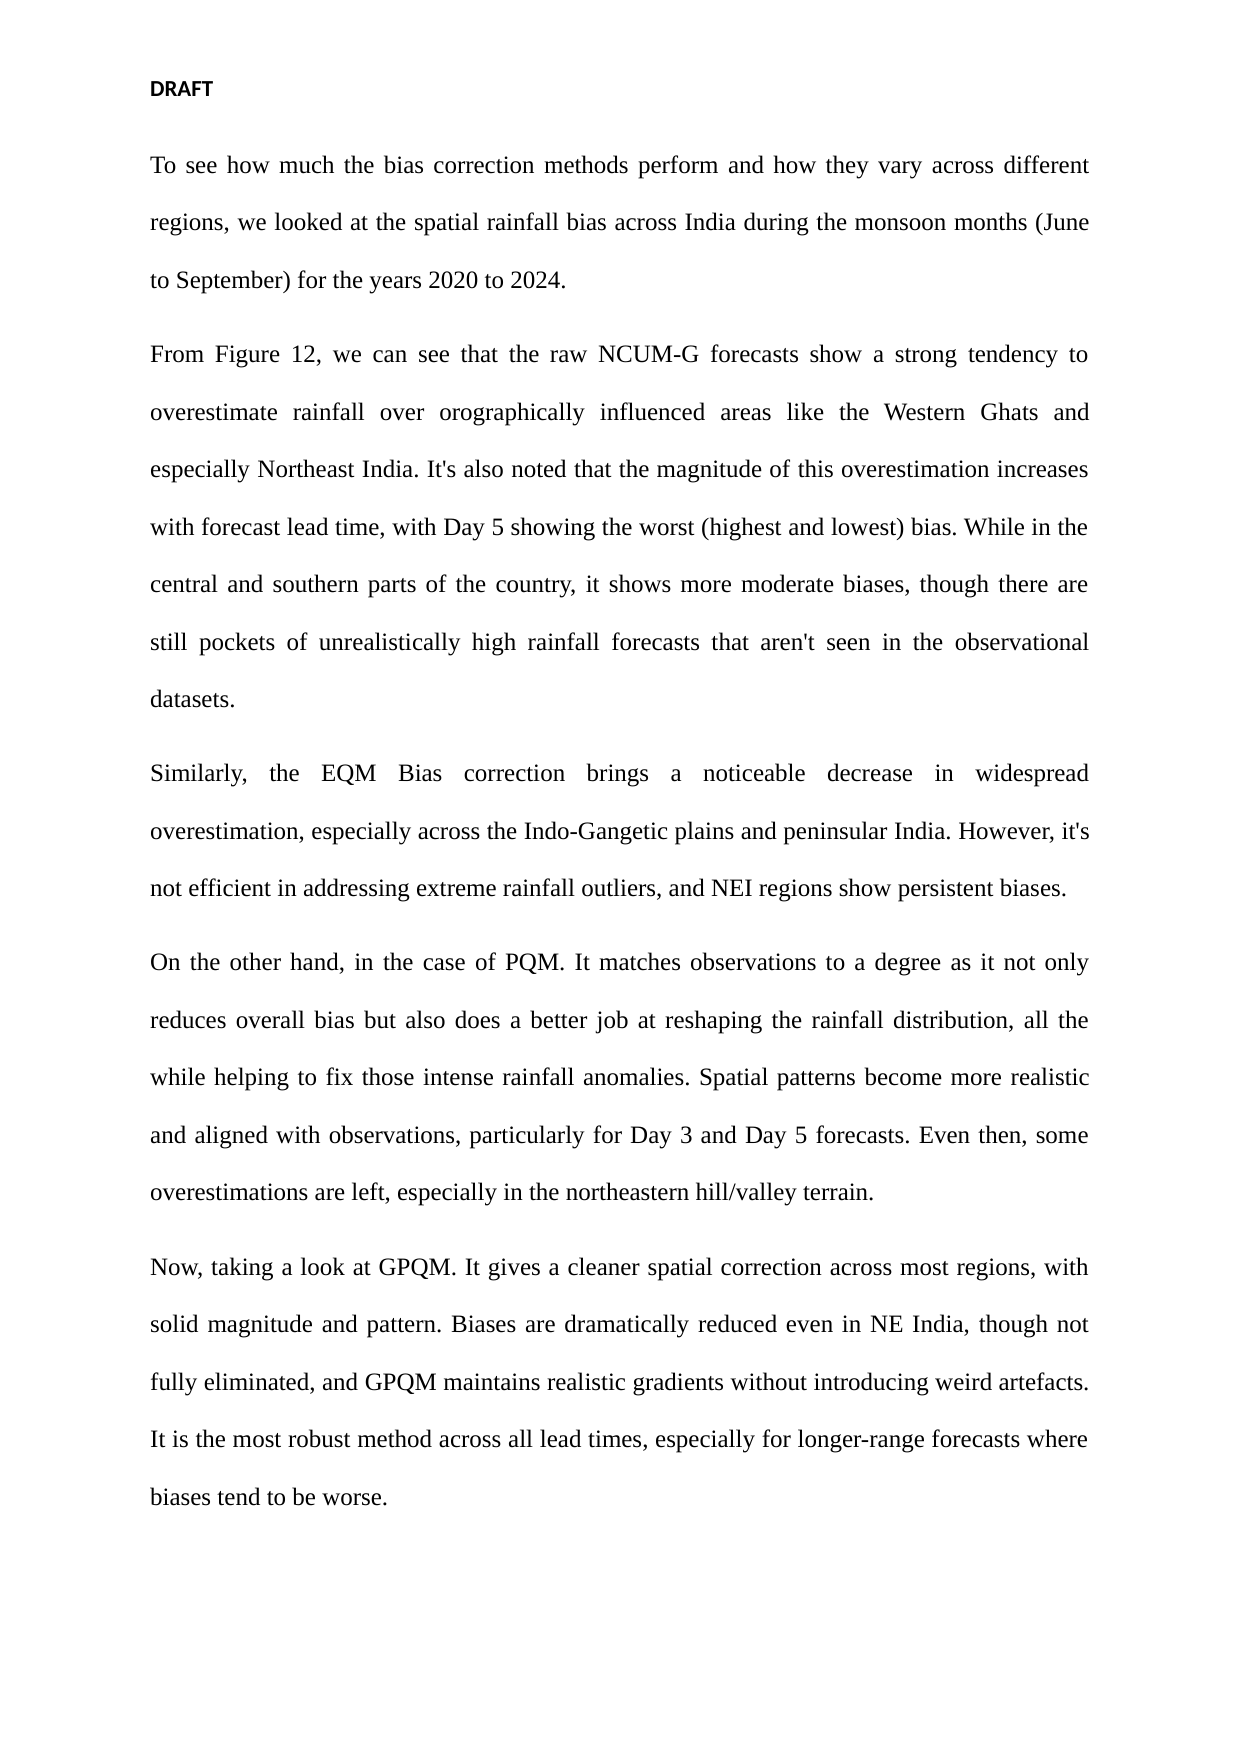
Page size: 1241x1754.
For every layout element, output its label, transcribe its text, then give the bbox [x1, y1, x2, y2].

text Now, taking a look at GPQM. It gives a cleaner spatial correction across most regions, with solid magnitude and pattern. Biases are dramatically reduced even in NE India, though not fully eliminated, and GPQM maintains realistic gradients without introducing weird artefacts. It is the most robust method across all lead times, especially for longer-range forecasts where biases tend to be worse. [150, 1252, 1090, 1510]
text On the other hand, in the case of PQM. It matches observations to a degree as it not only reduces overall bias but also does a better job at reshaping the rainfall distribution, all the while helping to fix those intense rainfall anomalies. Spatial patterns become more realistic and aligned with observations, particularly for Day 3 and Day 5 forecasts. Even then, some overestimations are left, especially in the northeastern hill/valley terrain. [150, 947, 1090, 1206]
text From Figure 12, we can see that the raw NCUM-G forecasts show a strong tendency to overestimate rainfall over orographically influenced areas like the Western Ghats and especially Northeast India. It's also noted that the magnitude of this overestimation increases with forecast lead time, with Day 5 showing the worst (highest and lowest) bias. While in the central and southern parts of the country, it shows more moderate biases, though there are still pockets of unrealistically high rainfall forecasts that aren't seen in the observational datasets. [150, 339, 1090, 713]
text Similarly, the EQM Bias correction brings a noticeable decrease in widespread overestimation, especially across the Indo-Gangetic plains and peninsular India. However, it's not efficient in addressing extreme rainfall outliers, and NEI regions show persistent biases. [150, 758, 1090, 902]
text To see how much the bias correction methods perform and how they vary across different regions, we looked at the spatial rainfall bias across India during the monsoon months (June to September) for the years 2020 to 2024. [150, 150, 1090, 294]
